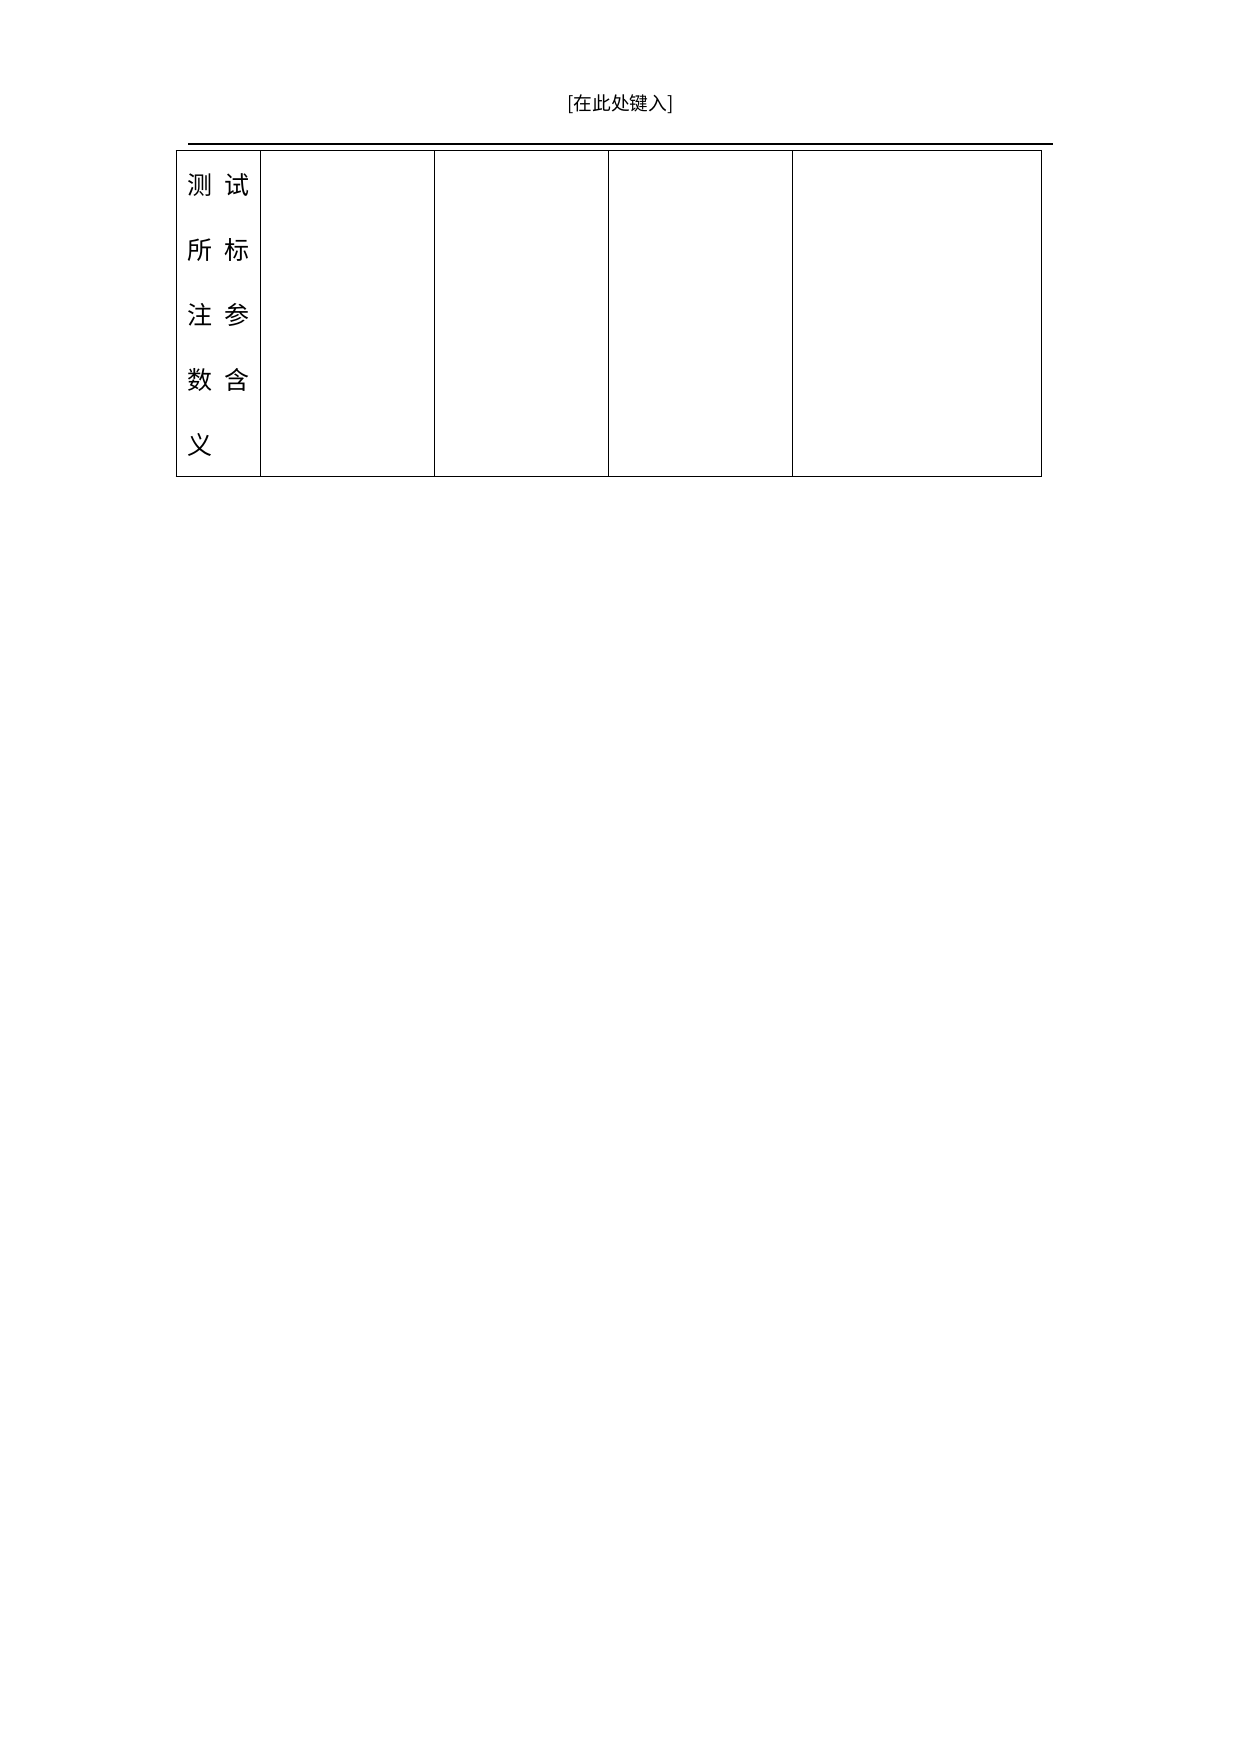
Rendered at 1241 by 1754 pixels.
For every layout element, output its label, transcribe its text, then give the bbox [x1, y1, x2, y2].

table_cell 测试所标注参数含义 [177, 151, 260, 476]
table_cell [261, 151, 434, 476]
table_cell [609, 151, 792, 476]
table_cell [793, 151, 1041, 476]
table_cell [435, 151, 608, 476]
